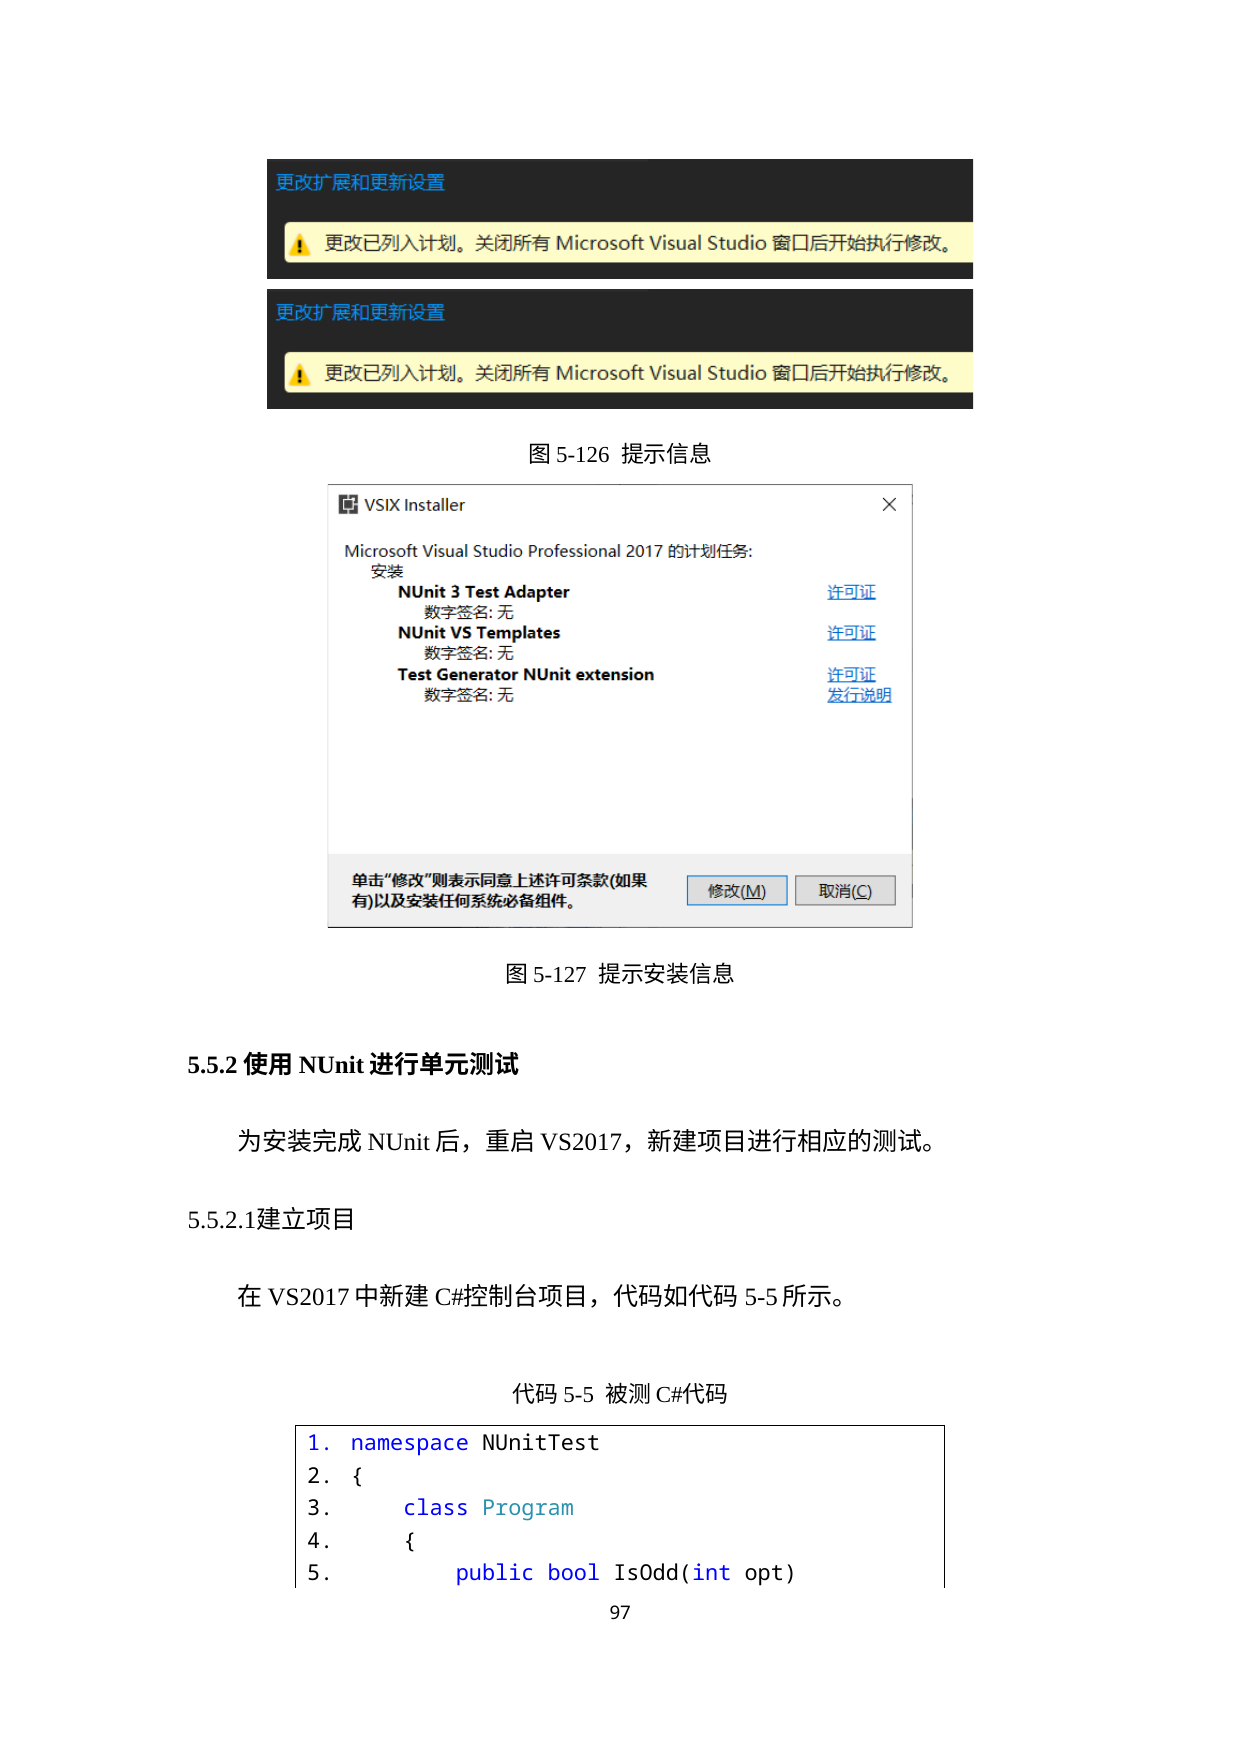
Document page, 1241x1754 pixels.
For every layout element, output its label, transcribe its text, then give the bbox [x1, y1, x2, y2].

picture [267, 159, 974, 279]
table_cell { [339, 1458, 944, 1491]
picture [267, 289, 974, 409]
table_cell { [339, 1523, 944, 1556]
table_cell [296, 1556, 339, 1588]
picture [327, 484, 913, 928]
table_cell class Program [339, 1491, 944, 1523]
table_header [296, 1426, 339, 1458]
table_cell [296, 1523, 339, 1556]
text 为安装完成NUnit后，重启VS2017，新建项目进行相应的测试。 [187, 1107, 1053, 1172]
table_cell [296, 1491, 339, 1523]
table_cell public bool IsOdd(int opt) [339, 1556, 944, 1588]
subtitle 使用NUnit进行单元测试 [187, 1030, 1053, 1095]
subtitle 建立项目 [187, 1185, 1053, 1250]
table_header namespace NUnitTest [339, 1426, 944, 1458]
table_cell [296, 1458, 339, 1491]
